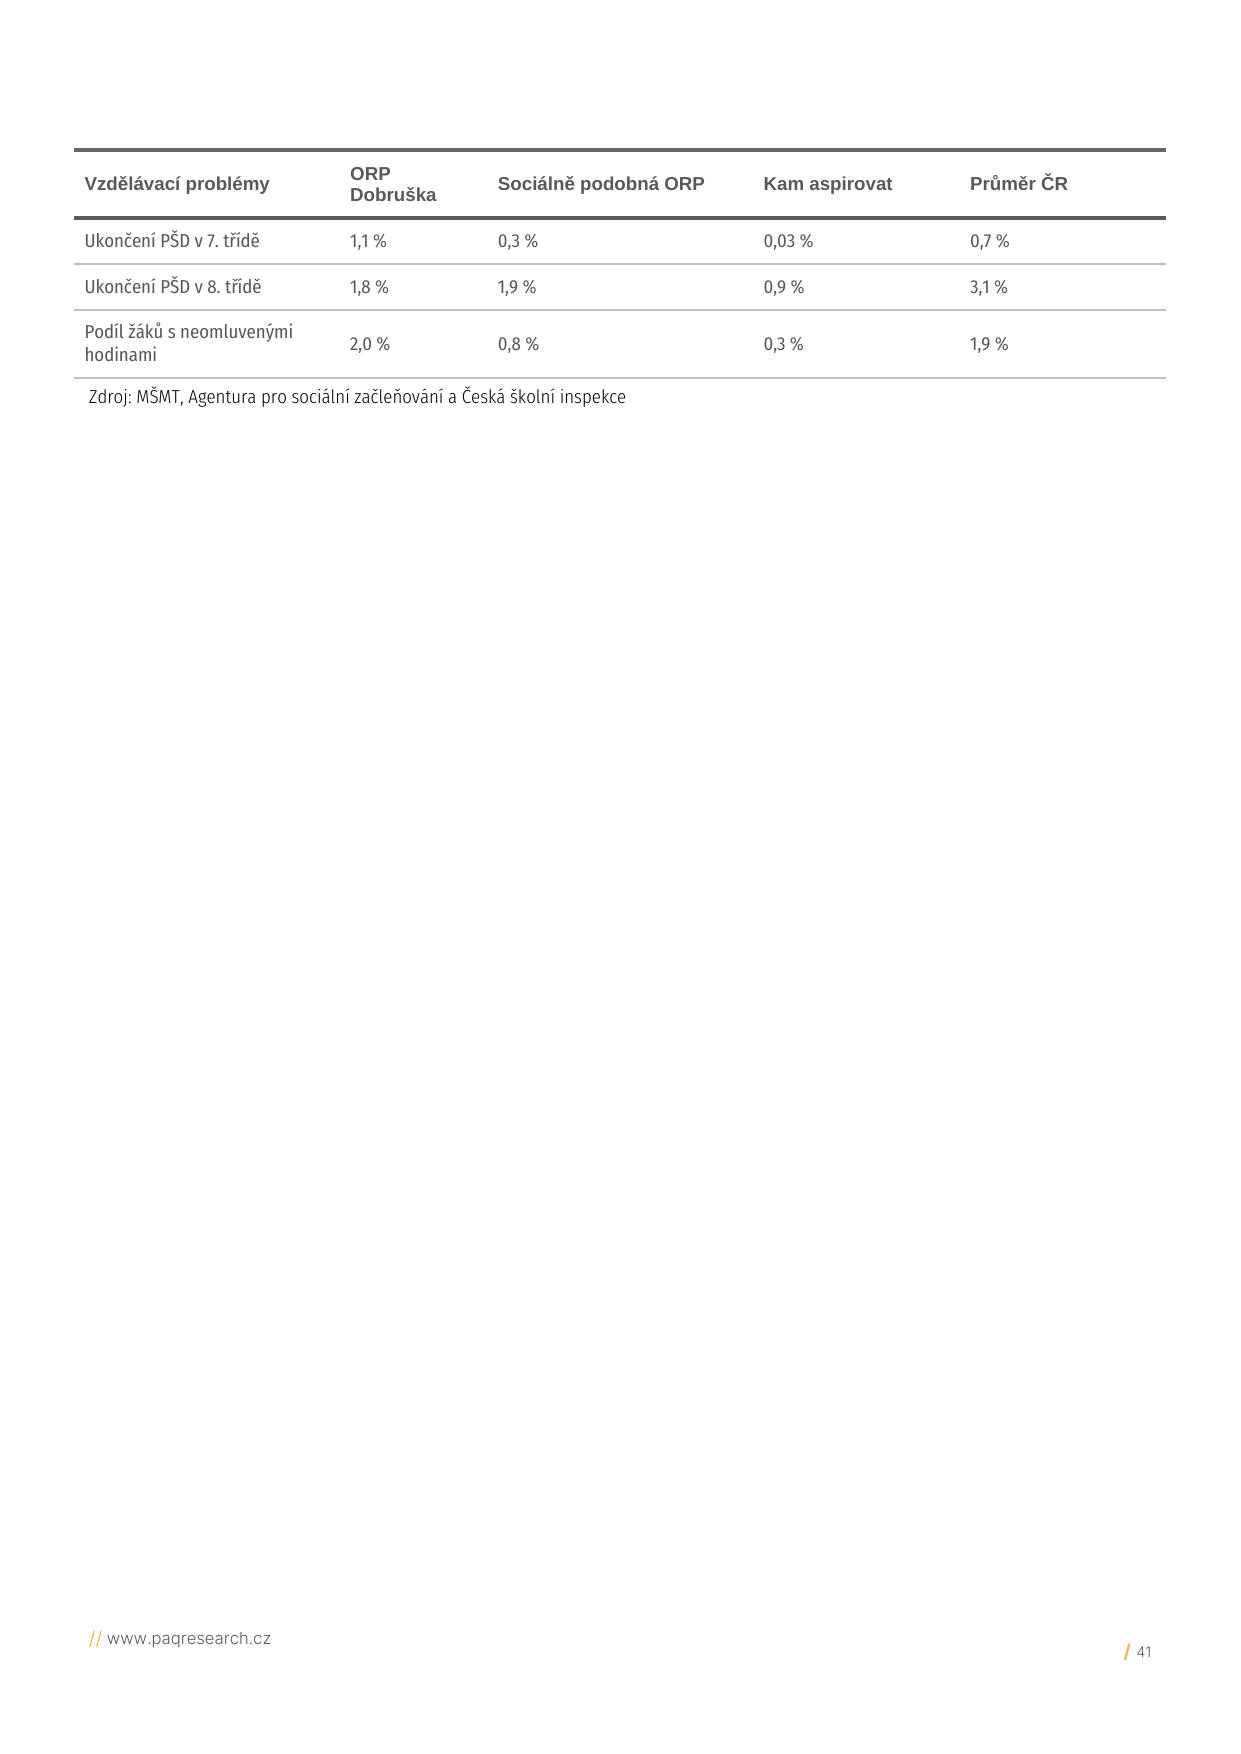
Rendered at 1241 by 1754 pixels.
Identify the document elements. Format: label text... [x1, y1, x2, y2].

table_cell 0,3 % [753, 311, 959, 377]
table_cell 1,1 % [340, 220, 487, 263]
table_cell 2,0 % [340, 311, 487, 377]
table_cell Podíl žáků s neomluvenými hodinami [74, 311, 339, 377]
table_header Sociálně podobná ORP [487, 152, 753, 216]
table_cell 1,9 % [960, 311, 1166, 377]
table_cell Ukončení PŠD v 8. třídě [74, 265, 339, 309]
table_header Vzdělávací problémy [74, 152, 339, 216]
table_cell Ukončení PŠD v 7. třídě [74, 220, 339, 263]
text Zdroj: MŠMT, Agentura pro sociální začleňování a Česká školní inspekce [89, 379, 1152, 409]
table_cell 0,8 % [487, 311, 753, 377]
table_header ORP Dobruška [340, 152, 487, 216]
table_cell 1,8 % [340, 265, 487, 309]
table_cell 0,03 % [753, 220, 959, 263]
table_cell 3,1 % [960, 265, 1166, 309]
table_header Průměr ČR [960, 152, 1166, 216]
table_header Kam aspirovat [753, 152, 959, 216]
table_cell 1,9 % [487, 265, 753, 309]
table_cell 0,7 % [960, 220, 1166, 263]
table_cell 0,3 % [487, 220, 753, 263]
table_cell 0,9 % [753, 265, 959, 309]
